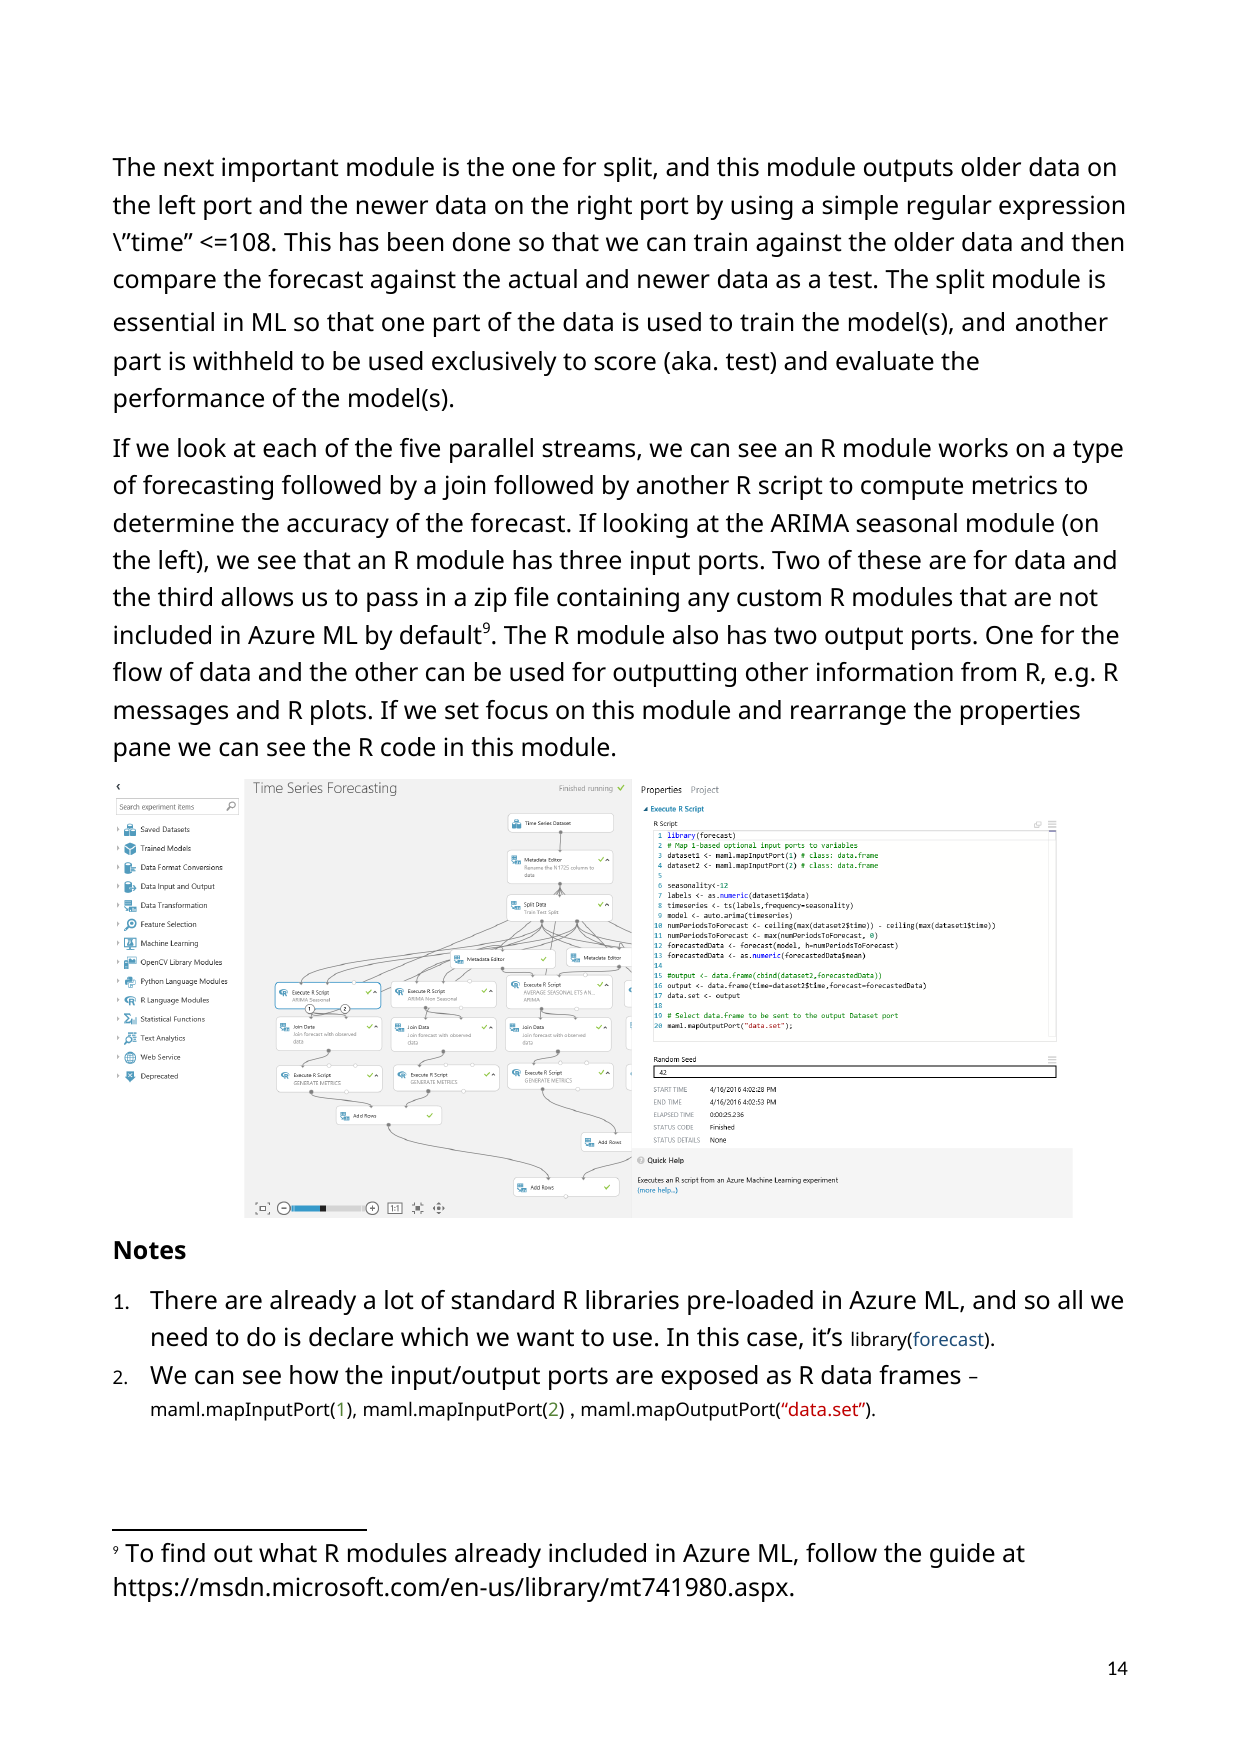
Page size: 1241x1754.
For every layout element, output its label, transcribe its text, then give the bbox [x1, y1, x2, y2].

picture [112, 779, 1073, 1218]
text Notes [112, 1233, 1128, 1267]
text If we look at each of the five parallel streams, we can see an R module works on a type of forecasting followed by a join followed by another R script to compute metrics to determine the accuracy of the forecast. If looking at the ARIMA seasonal module (on the left), we see that an R module has three input ports. Two of these are for data and the third allows us to pass in a zip file containing any custom R modules that are not included in Azure ML by default. The R module also has two output ports. One for the flow of data and the other can be used for outputting other information from R, e.g. R messages and R plots. If we set focus on this module and rearrange the properties pane we can see the R code in this module. [112, 431, 1128, 764]
text The next important module is the one for split, and this module outputs older data on the left port and the newer data on the right port by using a simple regular expression \”time” <=108. This has been done so that we can train against the older data and then compare the forecast against the actual and newer data as a test. The split module is essential in ML so that one part of the data is used to train the model(s), and another part is withheld to be used exclusively to score (aka. test) and evaluate the performance of the model(s). [112, 150, 1128, 415]
list There are already a lot of standard R libraries pre-loaded in Azure ML, and so all we need to do is declare which we want to use. In this case, it’s library(forecast). [112, 1283, 1128, 1354]
list We can see how the input/output ports are exposed as R data frames – maml.mapInputPort(1), maml.mapInputPort(2) , maml.mapOutputPort(“data.set”). [112, 1357, 1128, 1422]
